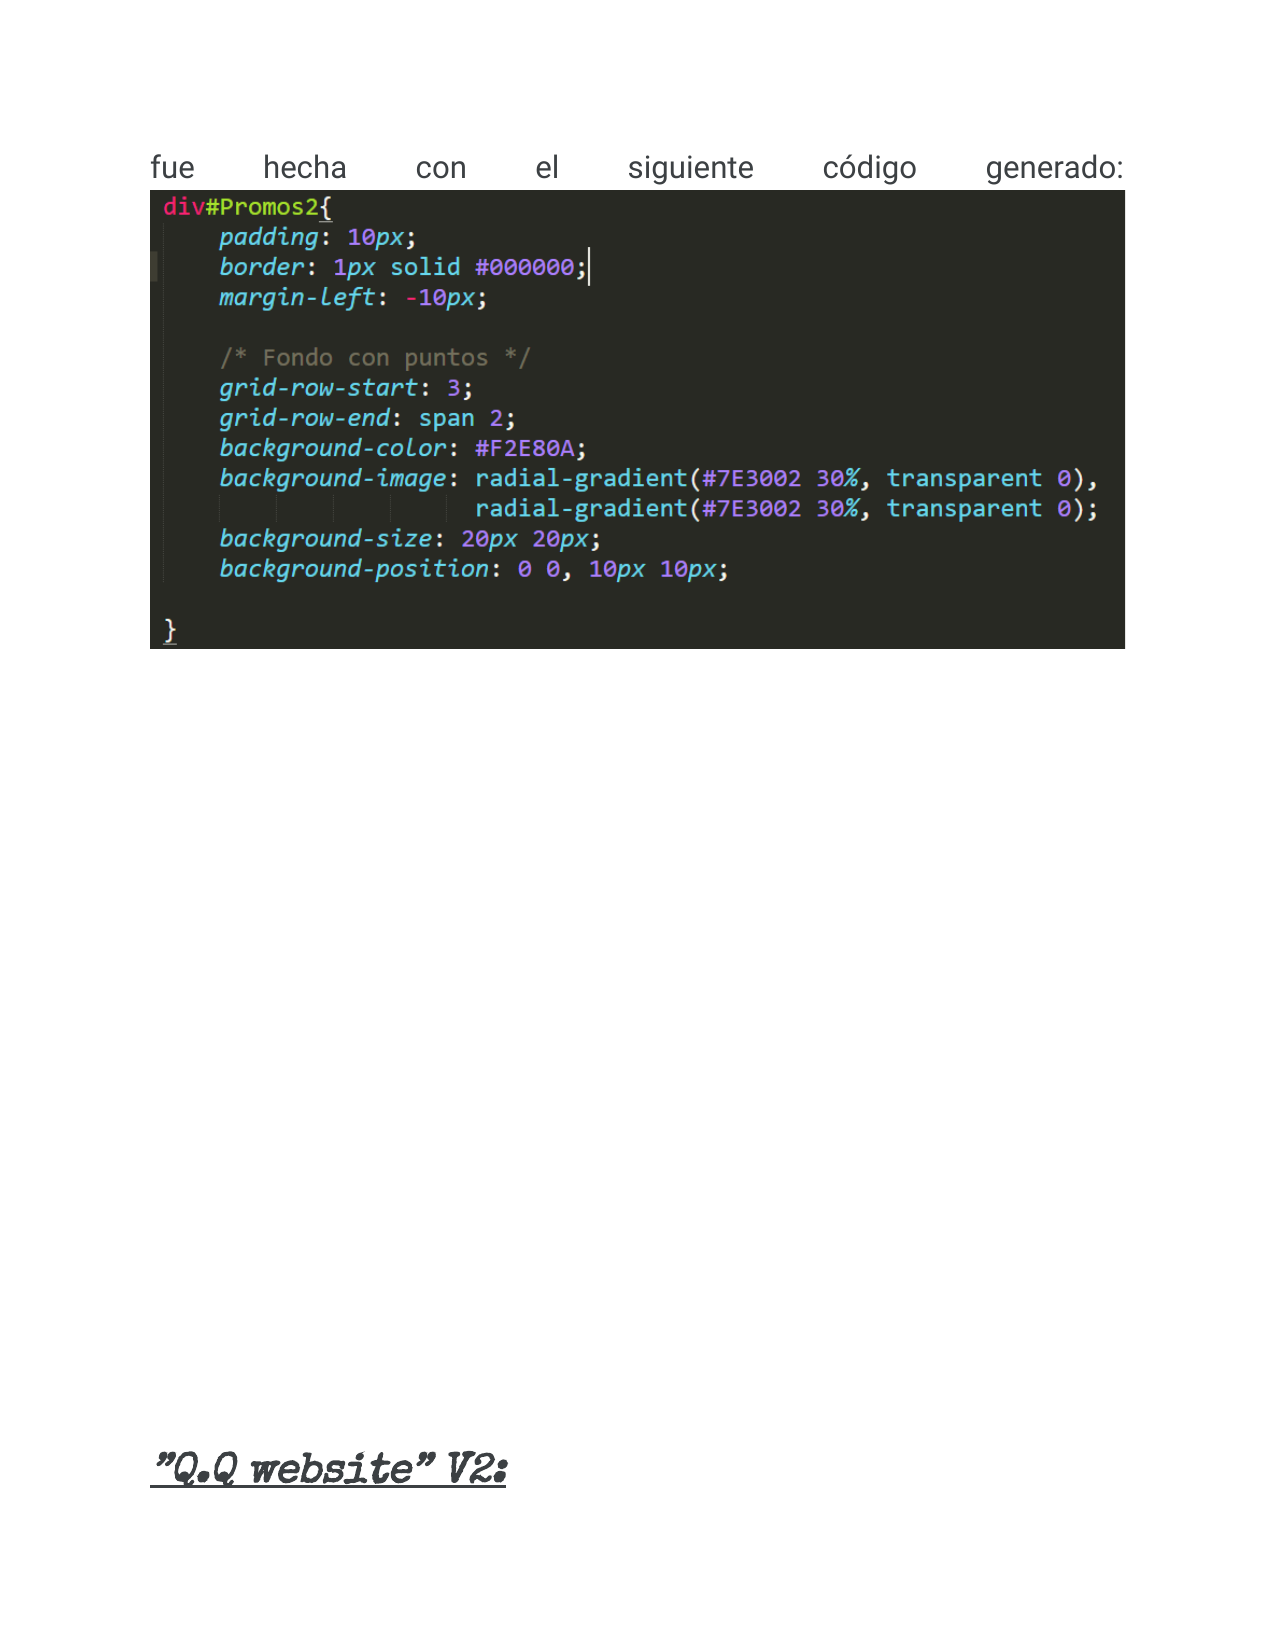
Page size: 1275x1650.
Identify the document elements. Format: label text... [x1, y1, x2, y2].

picture [150, 190, 1125, 649]
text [150, 150, 1125, 190]
text ”Q.Q website” V2: [150, 1452, 1125, 1494]
